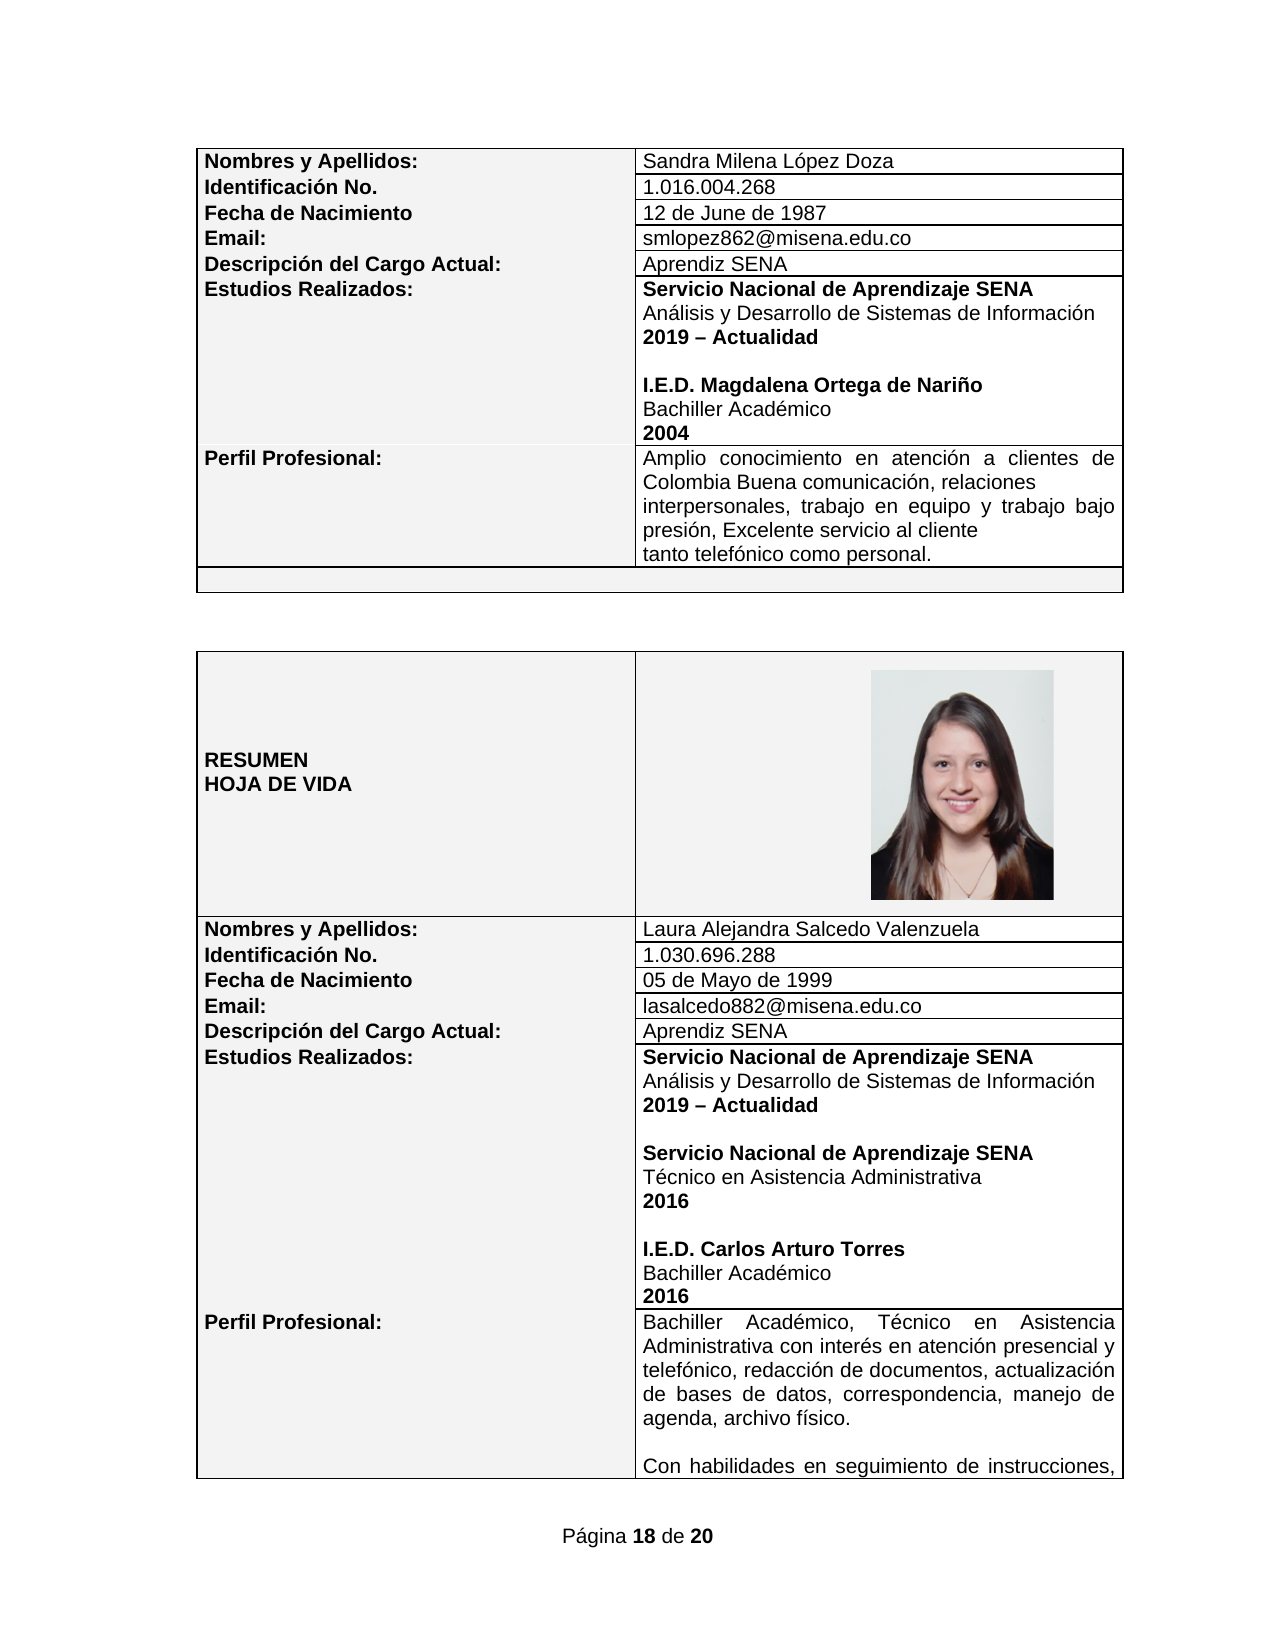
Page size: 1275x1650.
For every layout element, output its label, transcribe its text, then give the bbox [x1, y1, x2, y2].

table_cell Fecha de Nacimiento [198, 967, 635, 992]
table_cell Email: [198, 992, 635, 1018]
table_cell Nombres y Apellidos: [198, 917, 635, 941]
table_cell Identificación No. [198, 941, 635, 967]
table_cell Servicio Nacional de Aprendizaje SENA Análisis y Desarrollo de Sistemas de Información 2019 – Actualidad Servicio Nacional de Aprendizaje SENA Técnico en Asistencia Administrativa 2016 I.E.D. Carlos Arturo Torres Bachiller Académico 2016 [636, 1045, 1122, 1308]
table_cell Fecha de Nacimiento [198, 199, 635, 224]
table_cell Laura Alejandra Salcedo Valenzuela [636, 917, 1122, 941]
table_cell Sandra Milena López Doza [636, 149, 1122, 173]
table_cell Descripción del Cargo Actual: [198, 1018, 635, 1043]
table_cell Estudios Realizados: [198, 1043, 635, 1308]
table_cell Nombres y Apellidos: [198, 149, 635, 173]
table_header RESUMEN HOJA DE VIDA [198, 652, 635, 916]
table_cell Perfil Profesional: [198, 445, 635, 566]
table_cell Descripción del Cargo Actual: [198, 250, 635, 275]
table_cell Estudios Realizados: [198, 275, 635, 444]
table_cell Aprendiz SENA [636, 251, 1122, 275]
table_cell Amplio conocimiento en atención a clientes de Colombia Buena comunicación, relaciones interpersonales, trabajo en equipo y trabajo bajo presión, Excelente servicio al cliente tanto telefónico como personal. [636, 446, 1122, 566]
table_cell Aprendiz SENA [636, 1019, 1122, 1043]
table_cell smlopez862@misena.edu.co [636, 226, 1122, 250]
table_cell Perfil Profesional: [198, 1308, 635, 1478]
table_cell Identificación No. [198, 173, 635, 199]
picture [871, 670, 1054, 900]
table_cell 1.030.696.288 [636, 943, 1122, 967]
table_cell lasalcedo882@misena.edu.co [636, 994, 1122, 1018]
table_cell [198, 568, 1122, 591]
table_cell Servicio Nacional de Aprendizaje SENA Análisis y Desarrollo de Sistemas de Información 2019 – Actualidad I.E.D. Magdalena Ortega de Nariño Bachiller Académico 2004 [636, 277, 1122, 444]
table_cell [636, 1310, 1122, 1478]
table_cell 12 de June de 1987 [636, 200, 1122, 224]
table_header [636, 652, 1122, 916]
table_cell 1.016.004.268 [636, 175, 1122, 199]
table_cell Email: [198, 224, 635, 250]
table_cell 05 de Mayo de 1999 [636, 968, 1122, 992]
